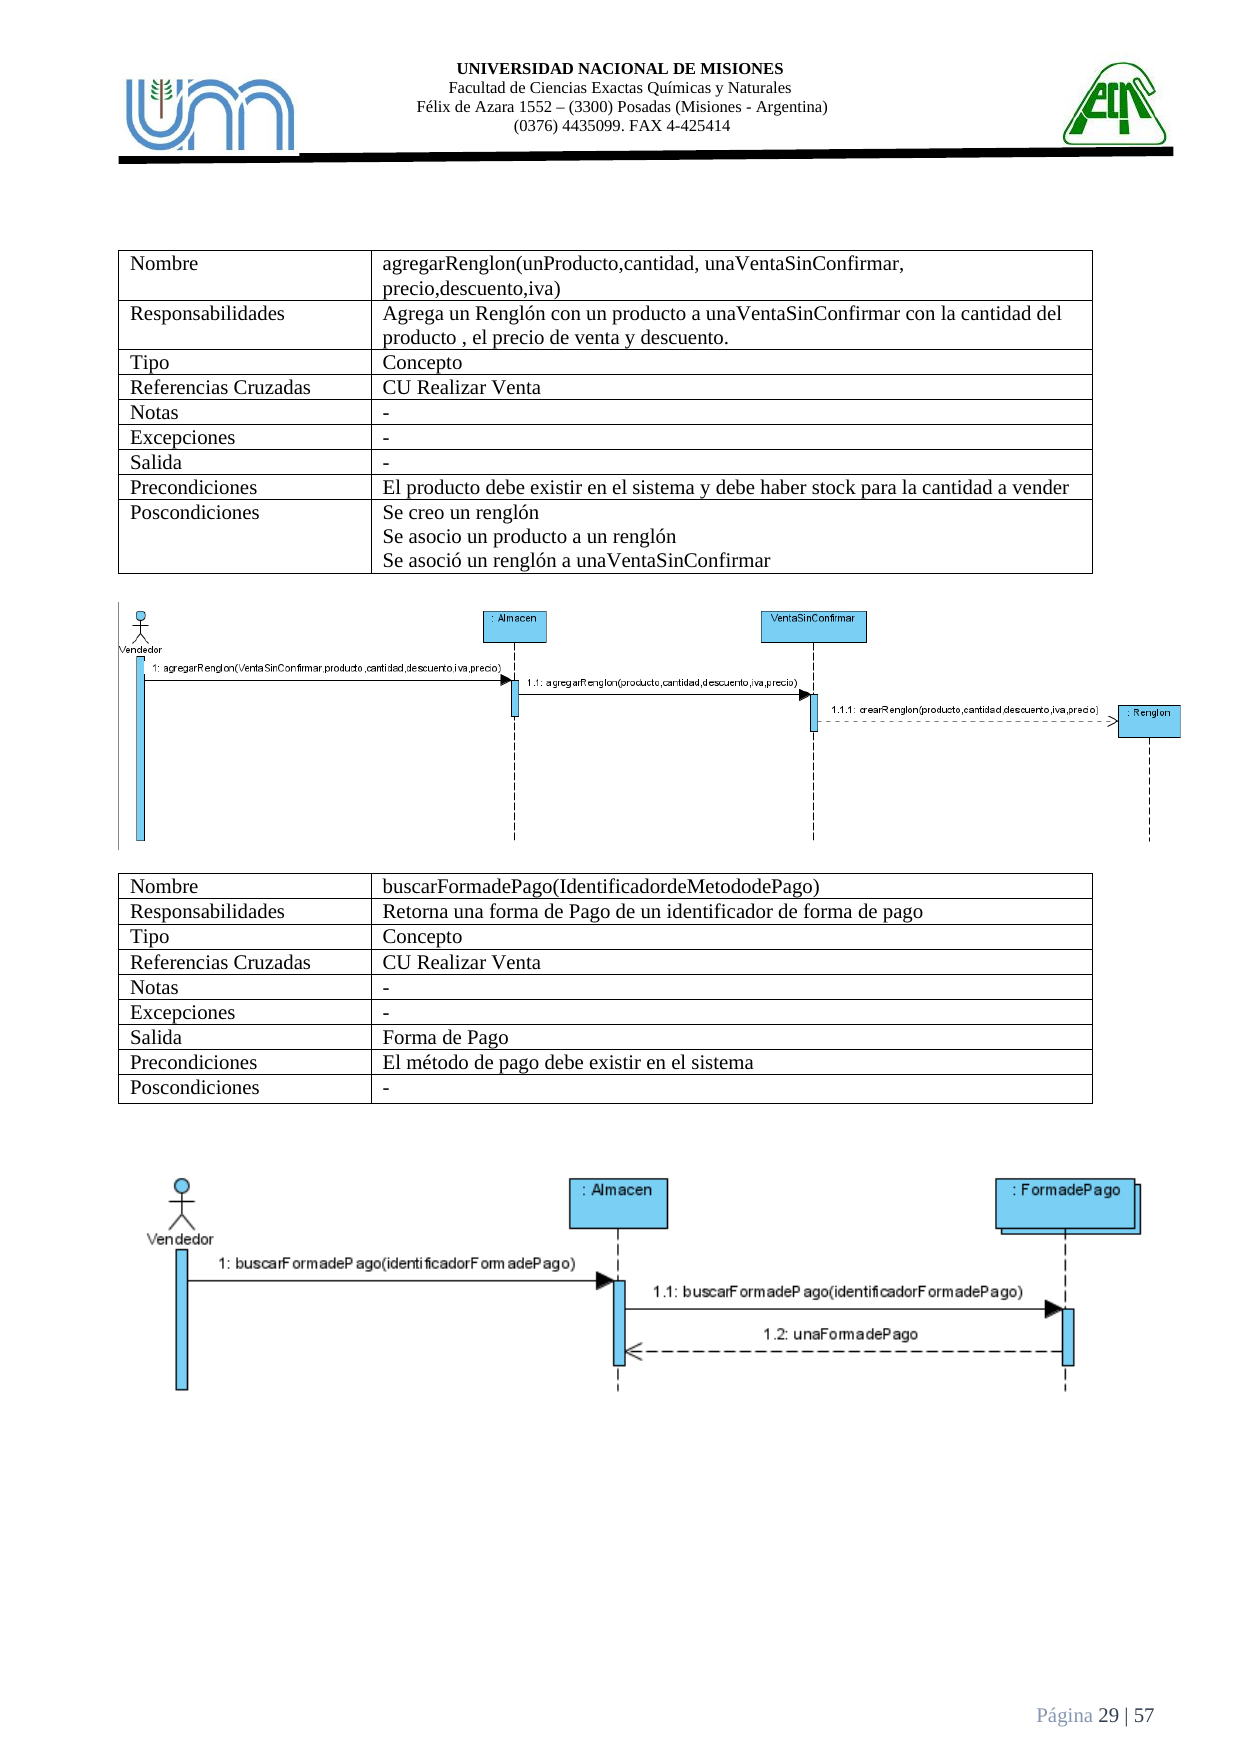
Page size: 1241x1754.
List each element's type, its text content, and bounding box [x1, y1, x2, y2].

table_cell Responsabilidades [119, 301, 371, 349]
picture [1047, 37, 1182, 172]
table_cell Excepciones [119, 425, 371, 449]
table_cell - [372, 975, 1092, 999]
table_cell Precondiciones [119, 475, 371, 499]
table_cell Tipo [119, 925, 371, 948]
table_cell Forma de Pago [372, 1025, 1092, 1049]
table_cell El producto debe existir en el sistema y debe haber stock para la cantidad a vender [372, 475, 1092, 499]
table_cell - [372, 400, 1092, 424]
table_cell Retorna una forma de Pago de un identificador de forma de pago [372, 899, 1092, 923]
picture [118, 1151, 1164, 1433]
table_header Nombre [119, 251, 371, 299]
table_cell Salida [119, 450, 371, 474]
table_cell - [372, 425, 1092, 449]
table_header buscarFormadePago(IdentificadordeMetododePago) [372, 874, 1092, 898]
table_cell Concepto [372, 925, 1092, 948]
table_cell CU Realizar Venta [372, 950, 1092, 974]
table_cell CU Realizar Venta [372, 375, 1092, 399]
table_cell - [372, 1000, 1092, 1024]
table_cell Poscondiciones [119, 1075, 371, 1102]
table_cell Referencias Cruzadas [119, 375, 371, 399]
table_cell - [372, 450, 1092, 474]
table_cell Referencias Cruzadas [119, 950, 371, 974]
table_cell Excepciones [119, 1000, 371, 1024]
picture [118, 73, 300, 156]
table_cell - [372, 1075, 1092, 1102]
table_cell Salida [119, 1025, 371, 1049]
table_cell Precondiciones [119, 1050, 371, 1074]
table_cell Poscondiciones [119, 500, 371, 572]
table_cell Concepto [372, 350, 1092, 374]
table_header Nombre [119, 874, 371, 898]
table_cell Agrega un Renglón con un producto a unaVentaSinConfirmar con la cantidad del producto , el precio de venta y descuento. [372, 301, 1092, 349]
table_cell El método de pago debe existir en el sistema [372, 1050, 1092, 1074]
table_cell Notas [119, 400, 371, 424]
table_cell Notas [119, 975, 371, 999]
table_header agregarRenglon(unProducto,cantidad, unaVentaSinConfirmar, precio,descuento,iva) [372, 251, 1092, 299]
table_cell Responsabilidades [119, 899, 371, 923]
picture [118, 602, 1181, 850]
table_cell Tipo [119, 350, 371, 374]
table_cell Se creo un renglón Se asocio un producto a un renglón Se asoció un renglón a unaVentaSinConfirmar [372, 500, 1092, 572]
